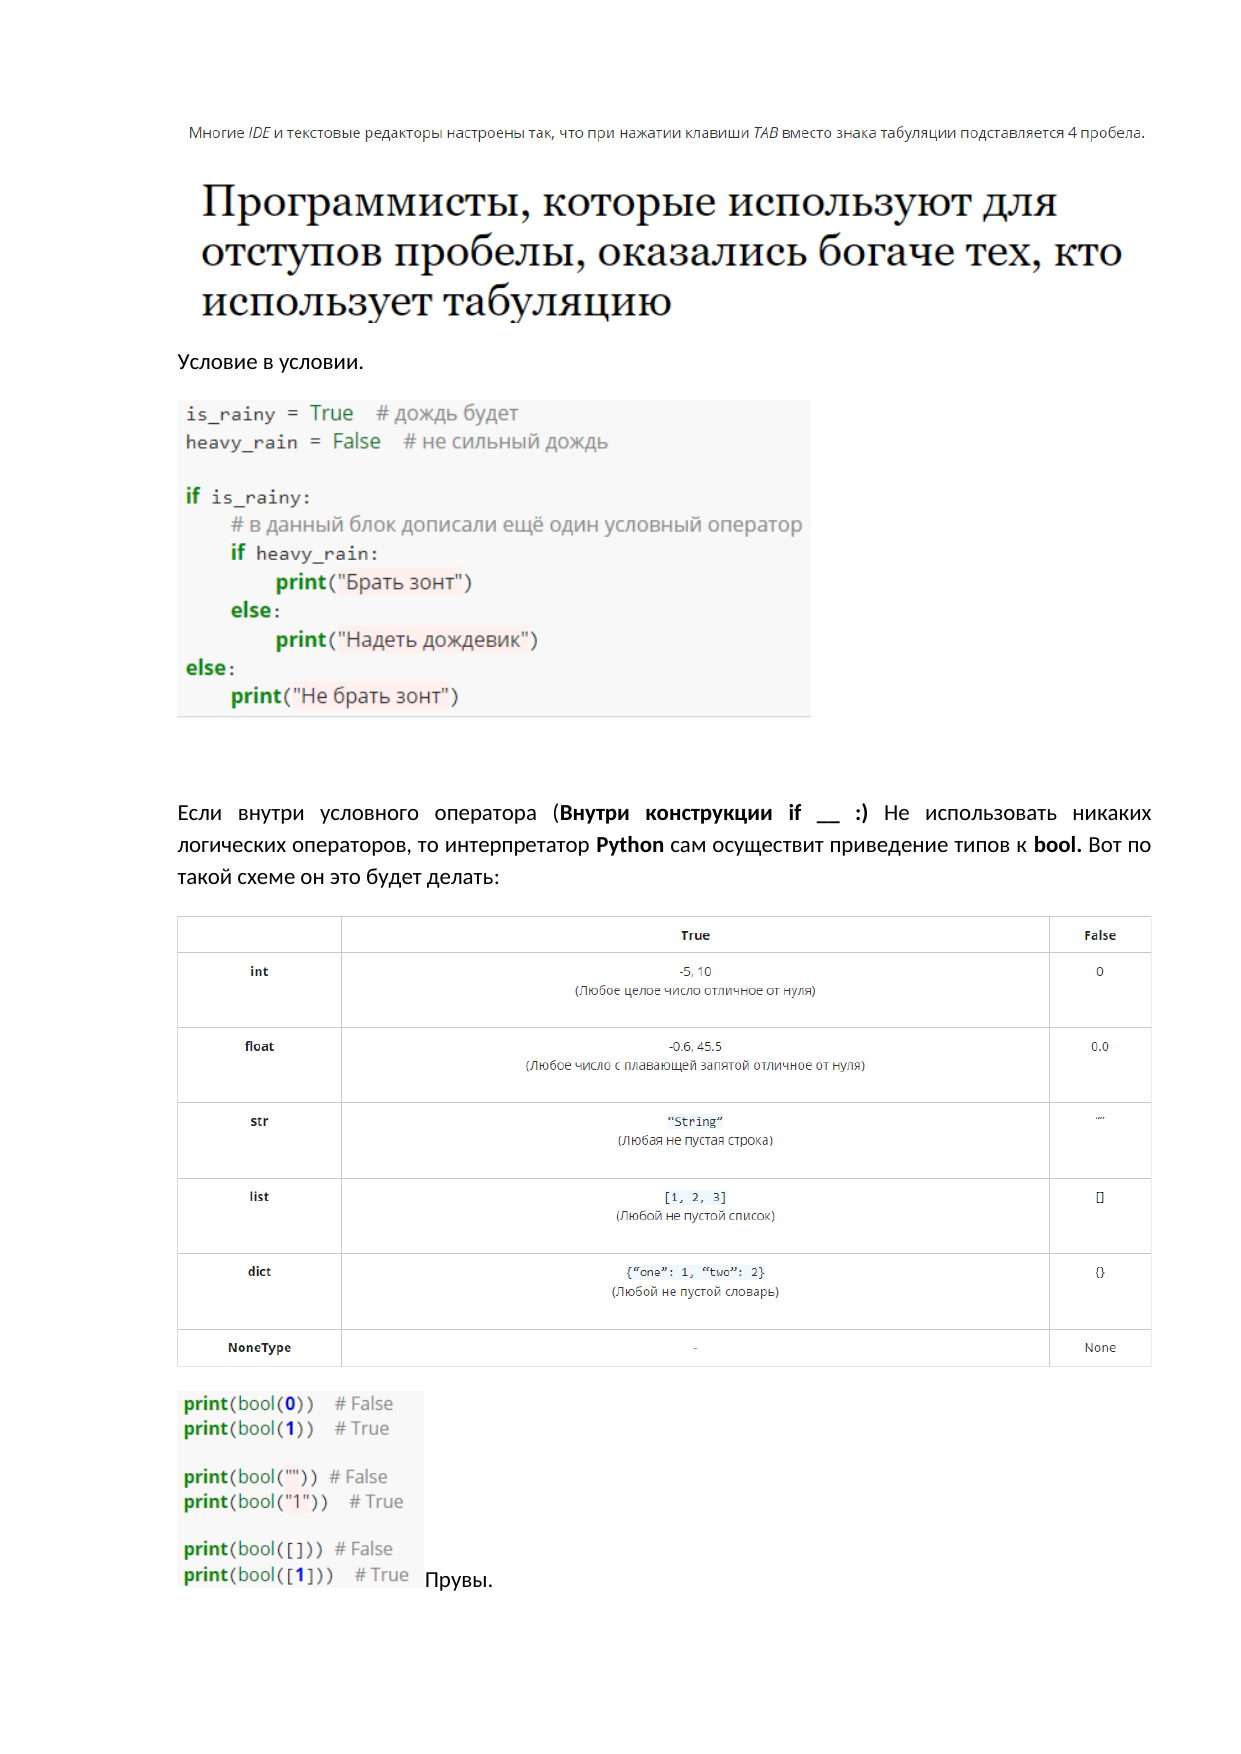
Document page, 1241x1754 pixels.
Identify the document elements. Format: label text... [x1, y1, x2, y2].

text Если внутри условного оператора (Внутри конструкции if __ :) Не использовать никаких логических операторов, то интерпретатор Python сам осуществит приведение типов к bool. Вот по такой схеме он это будет делать: [177, 798, 1152, 890]
picture [177, 118, 1152, 145]
text Прувы. [177, 1392, 1152, 1593]
picture [177, 171, 1152, 323]
picture [177, 915, 1152, 1367]
picture [177, 1391, 425, 1588]
text Условие в условии. [177, 347, 1152, 375]
picture [177, 400, 811, 720]
